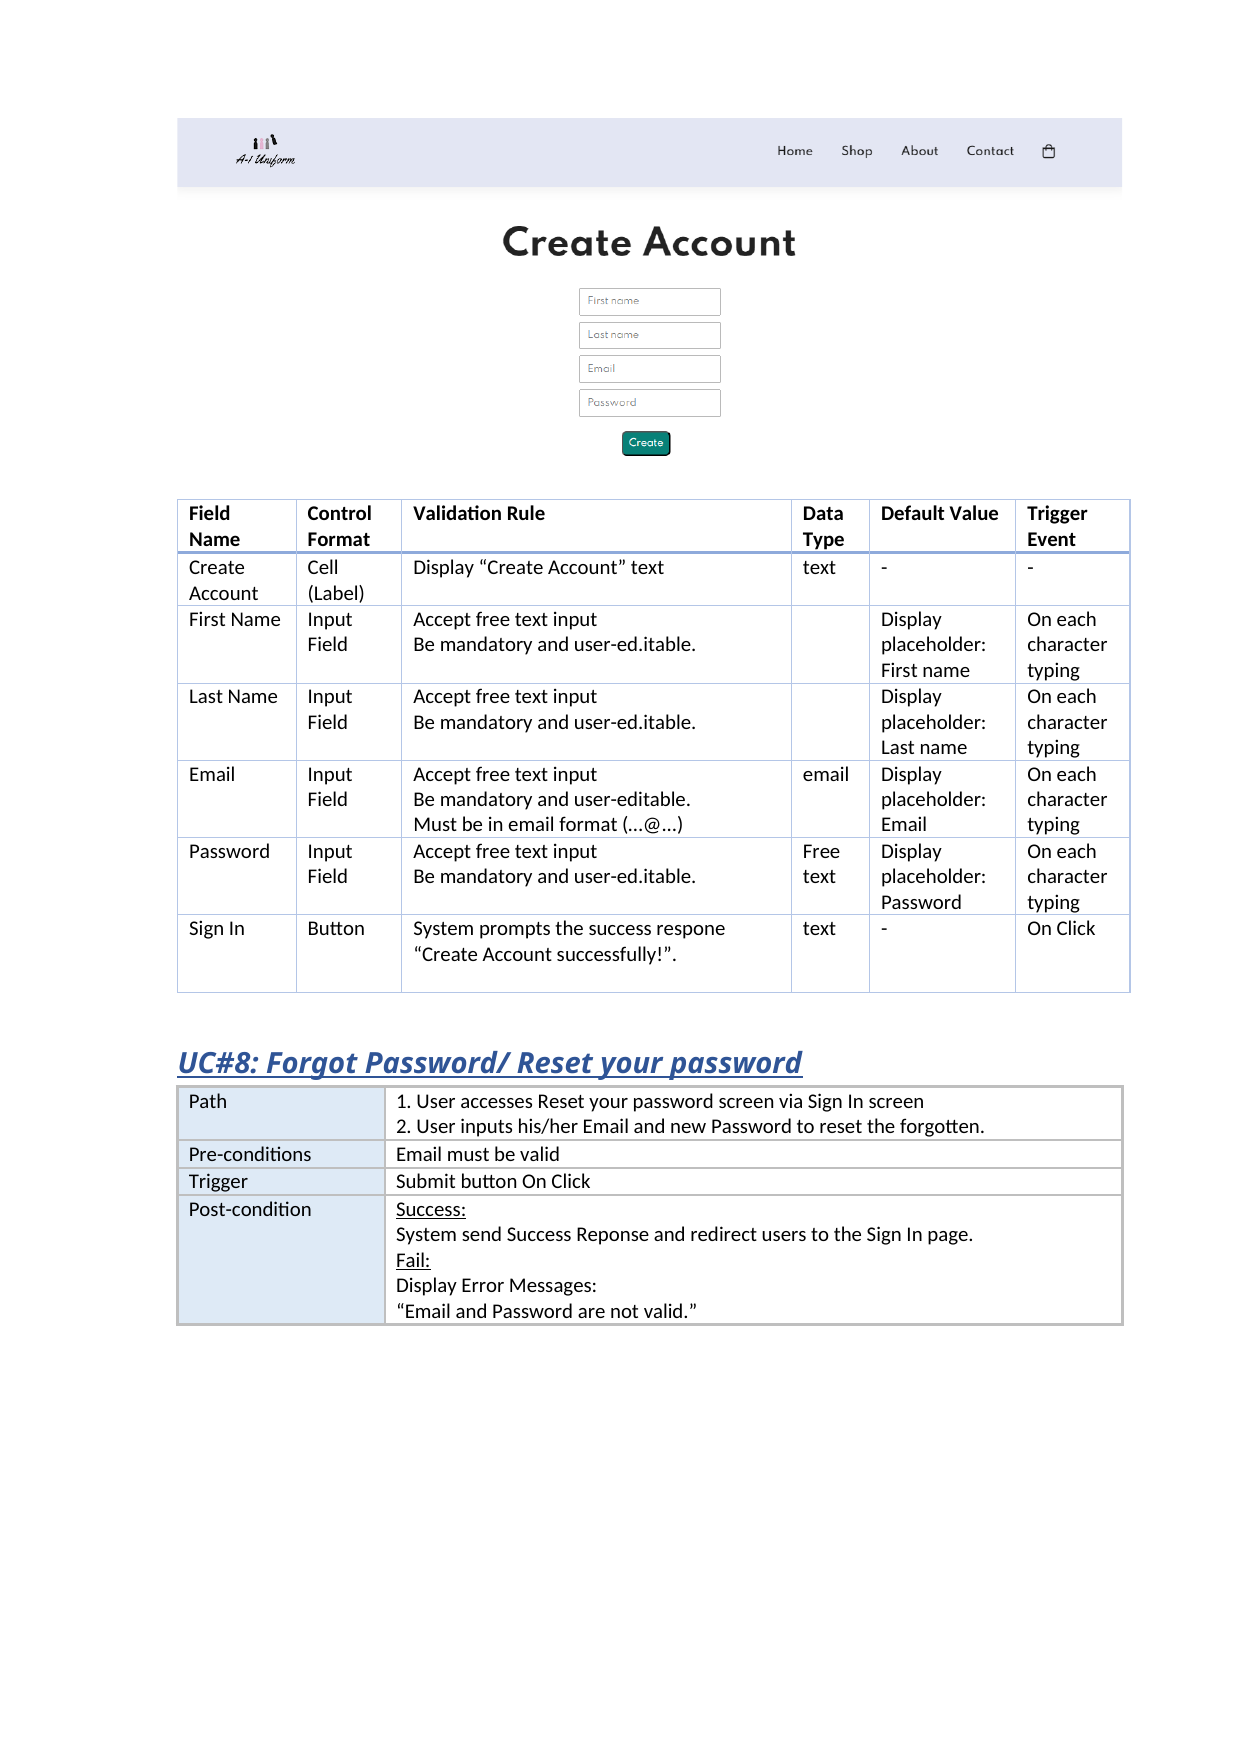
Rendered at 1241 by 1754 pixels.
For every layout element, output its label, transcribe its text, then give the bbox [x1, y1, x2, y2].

subtitle UC#8: Forgot Password/ Reset your password [177, 1042, 1122, 1082]
table_cell - [1016, 554, 1129, 605]
table_cell - [870, 915, 1015, 992]
table_cell Email [178, 761, 296, 837]
table_cell On each character typing [1016, 606, 1129, 682]
table_cell Display placeholder: First name [870, 606, 1015, 682]
table_header Path [179, 1088, 384, 1139]
table_header 1. User accesses Reset your password screen via Sign In screen 2. User inputs his/her Email and new Password to reset the forgotten. [386, 1088, 1121, 1139]
table_cell Sign In [178, 915, 296, 992]
picture [177, 118, 1123, 481]
table_cell Pre-conditions [179, 1141, 384, 1167]
table_cell Display placeholder: Password [870, 838, 1015, 914]
table_cell Cell (Label) [297, 554, 401, 605]
table_cell Last Name [178, 684, 296, 760]
table_cell Free text [792, 838, 869, 914]
table_cell Success: System send Success Reponse and redirect users to the Sign In page. Fail: Display Error Messages: “Email and Password are not valid.” [386, 1196, 1121, 1323]
table_cell On each character typing [1016, 684, 1129, 760]
table_cell Input Field [297, 606, 401, 682]
table_header Validation Rule [402, 500, 791, 551]
table_cell On Click [1016, 915, 1129, 992]
table_cell Display placeholder: Email [870, 761, 1015, 837]
table_cell Password [178, 838, 296, 914]
table_header Field Name [178, 500, 296, 551]
table_cell Accept free text input Be mandatory and user-ed.itable. [402, 838, 791, 914]
table_cell - [870, 554, 1015, 605]
table_cell text [792, 915, 869, 992]
table_cell Email must be valid [386, 1141, 1121, 1167]
table_cell Submit button On Click [386, 1169, 1121, 1194]
table_cell Accept free text input Be mandatory and user-ed.itable. [402, 606, 791, 682]
table_cell On each character typing [1016, 761, 1129, 837]
table_cell text [792, 554, 869, 605]
table_cell [792, 606, 869, 682]
table_cell [792, 684, 869, 760]
table_cell email [792, 761, 869, 837]
table_header Data Type [792, 500, 869, 551]
table_cell Input Field [297, 684, 401, 760]
table_cell System prompts the success respone “Create Account successfully!”. [402, 915, 791, 992]
table_cell Display placeholder: Last name [870, 684, 1015, 760]
table_cell On each character typing [1016, 838, 1129, 914]
table_cell Post-condition [179, 1196, 384, 1323]
table_cell Input Field [297, 761, 401, 837]
table_cell Button [297, 915, 401, 992]
table_header Control Format [297, 500, 401, 551]
table_cell Display “Create Account” text [402, 554, 791, 605]
table_cell First Name [178, 606, 296, 682]
table_cell Trigger [179, 1169, 384, 1194]
table_cell Create Account [178, 554, 296, 605]
table_cell Accept free text input Be mandatory and user-ed.itable. [402, 684, 791, 760]
table_cell Input Field [297, 838, 401, 914]
table_cell Accept free text input Be mandatory and user-editable. Must be in email format (…@...) [402, 761, 791, 837]
table_header Trigger Event [1016, 500, 1129, 551]
table_header Default Value [870, 500, 1015, 551]
